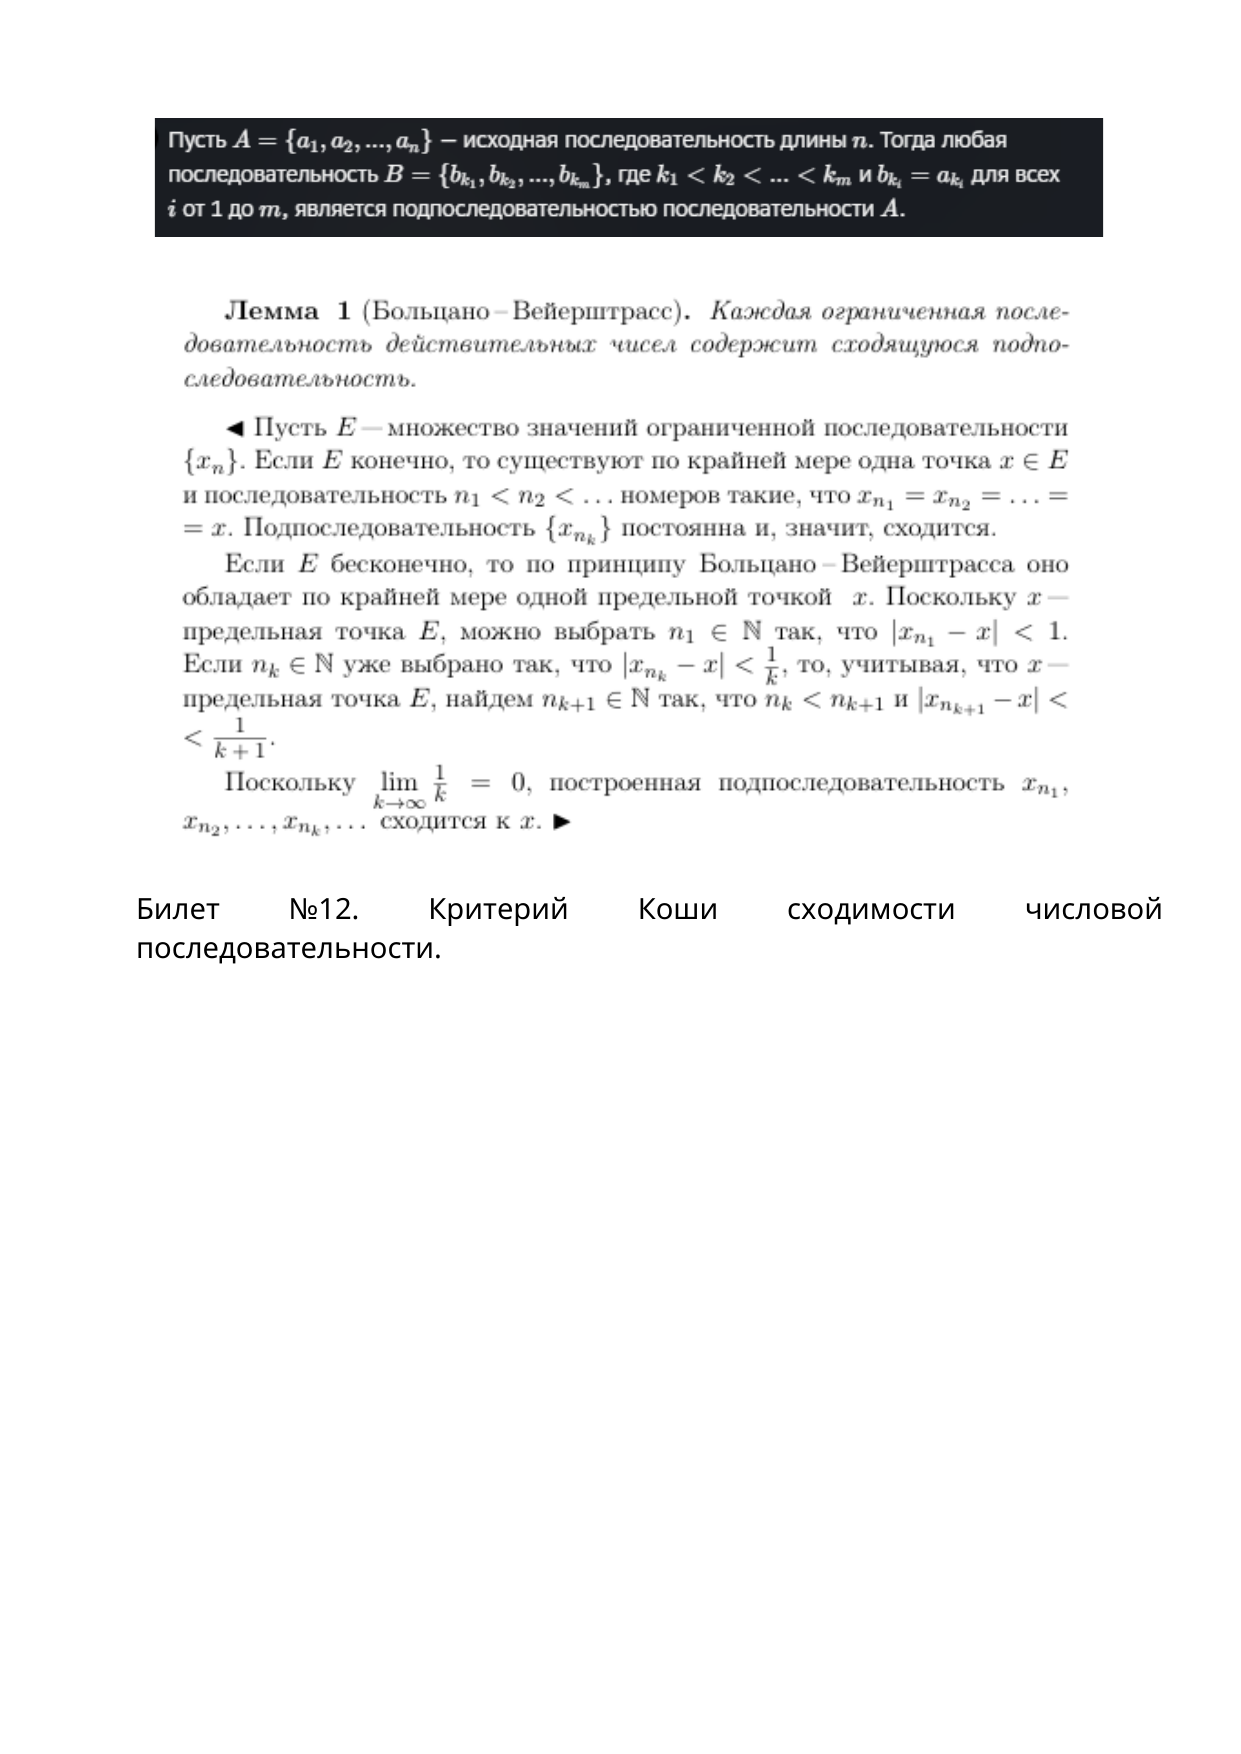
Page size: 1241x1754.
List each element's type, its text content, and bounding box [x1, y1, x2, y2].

picture [154, 276, 1179, 849]
text Билет №12. Критерий Коши сходимости числовой последовательности. [136, 888, 1163, 967]
picture [154, 118, 1104, 237]
